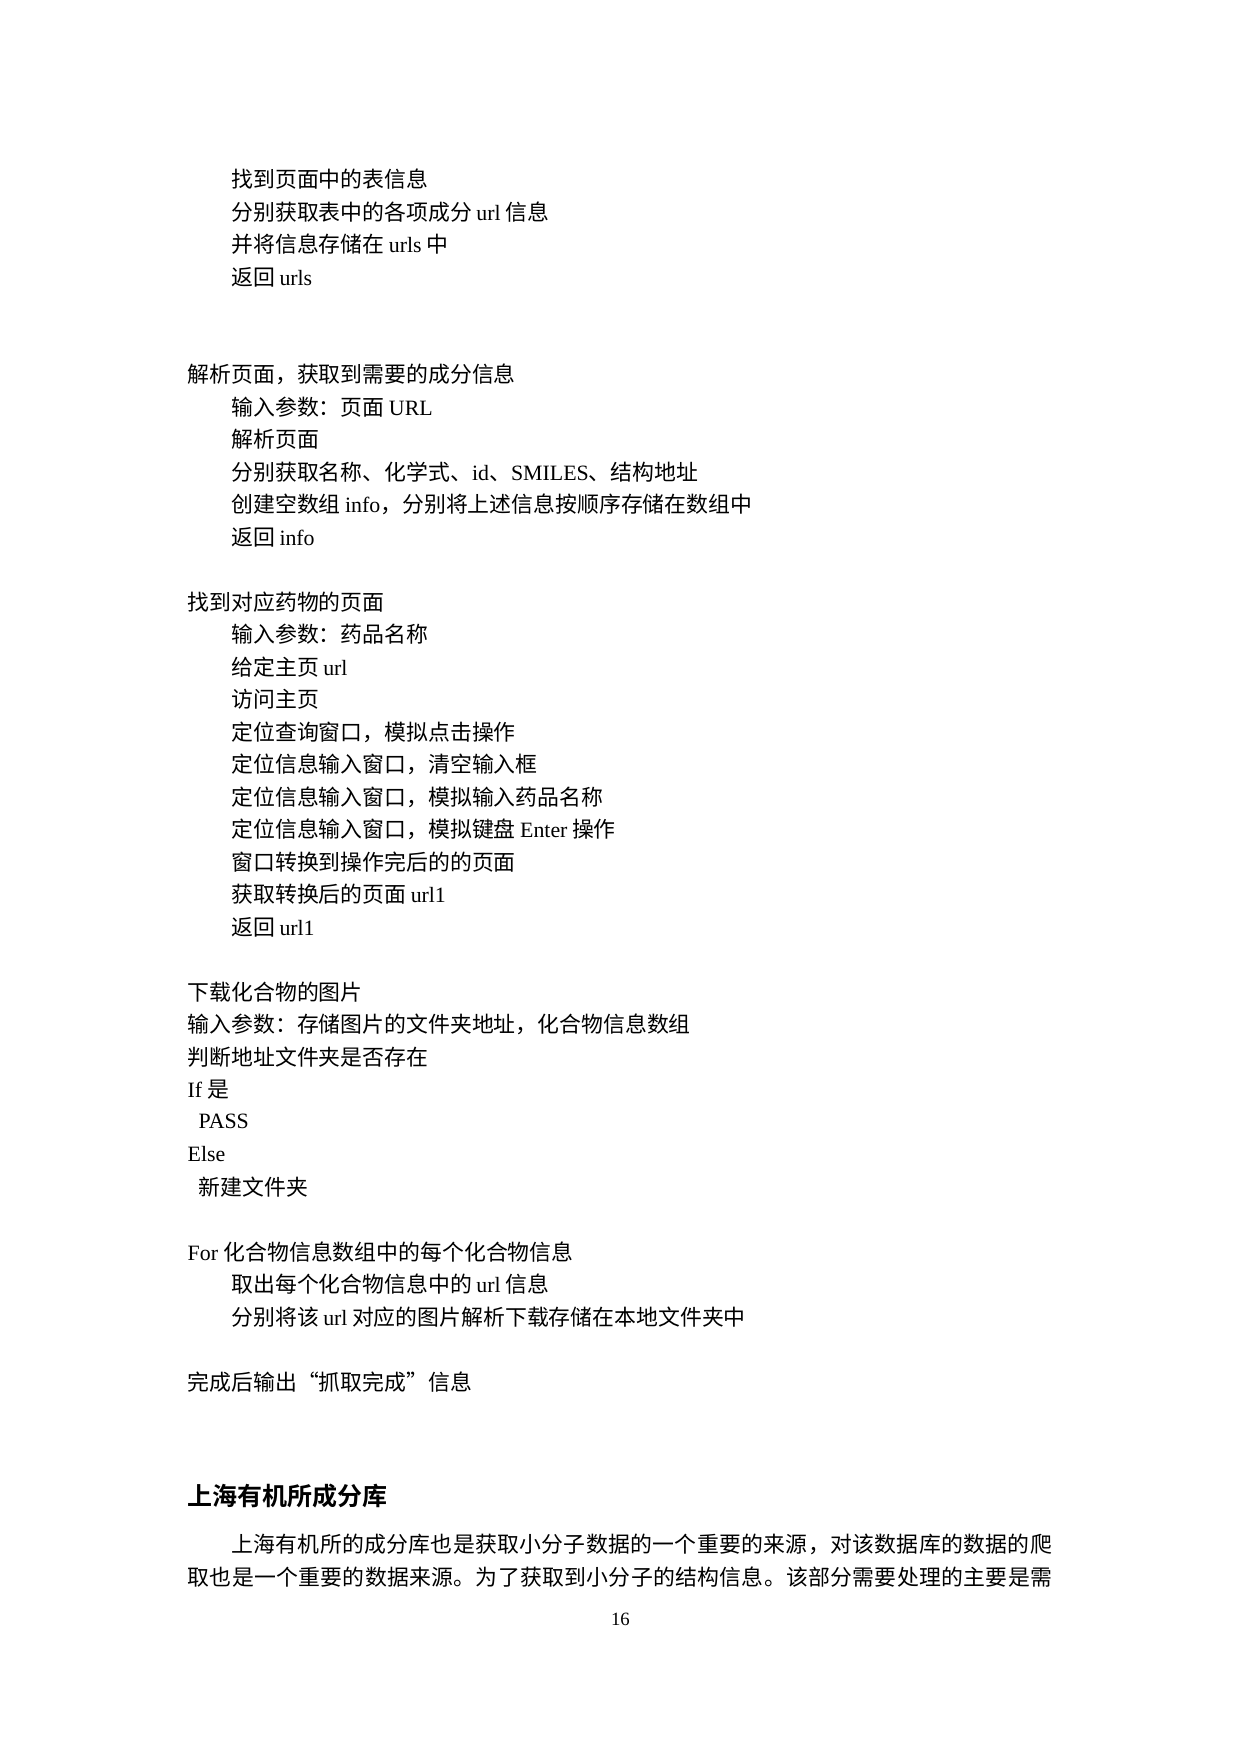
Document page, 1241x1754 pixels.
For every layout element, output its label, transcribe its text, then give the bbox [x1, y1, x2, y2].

text 分别将该url对应的图片解析下载存储在本地文件夹中 [187, 1299, 1053, 1332]
text 解析页面 [187, 422, 1053, 454]
text 判断地址文件夹是否存在 [187, 1039, 1053, 1072]
subtitle 上海有机所成分库 [187, 1462, 1053, 1527]
text 定位信息输入窗口，模拟输入药品名称 [187, 779, 1053, 812]
text 并将信息存储在urls中 [187, 227, 1053, 259]
text 返回url1 [187, 909, 1053, 942]
text 分别获取表中的各项成分url信息 [187, 194, 1053, 227]
text 分别获取名称、化学式、id、SMILES、结构地址 [187, 454, 1053, 487]
text 解析页面，获取到需要的成分信息 [187, 357, 1053, 389]
text 访问主页 [187, 682, 1053, 714]
text 获取转换后的页面url1 [187, 877, 1053, 909]
text 输入参数：页面URL [187, 389, 1053, 422]
text 输入参数：药品名称 [187, 617, 1053, 649]
text 输入参数：存储图片的文件夹地址，化合物信息数组 [187, 1007, 1053, 1039]
text 创建空数组info，分别将上述信息按顺序存储在数组中 [187, 487, 1053, 519]
text 找到对应药物的页面 [187, 584, 1053, 617]
text If 是 [187, 1072, 1053, 1104]
text 定位信息输入窗口，模拟键盘Enter操作 [187, 812, 1053, 844]
text Else [187, 1137, 1053, 1169]
text 返回info [187, 519, 1053, 552]
text 完成后输出“抓取完成”信息 [187, 1364, 1053, 1397]
text PASS [187, 1104, 1053, 1137]
text 定位信息输入窗口，清空输入框 [187, 747, 1053, 779]
text 给定主页url [187, 649, 1053, 682]
text 定位查询窗口，模拟点击操作 [187, 714, 1053, 747]
text 取出每个化合物信息中的url信息 [187, 1267, 1053, 1299]
text 窗口转换到操作完后的的页面 [187, 844, 1053, 877]
text 返回urls [187, 259, 1053, 292]
text For 化合物信息数组中的每个化合物信息 [187, 1234, 1053, 1267]
text 新建文件夹 [187, 1169, 1053, 1202]
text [187, 1527, 1053, 1592]
text 下载化合物的图片 [187, 974, 1053, 1007]
text 找到页面中的表信息 [187, 162, 1053, 194]
